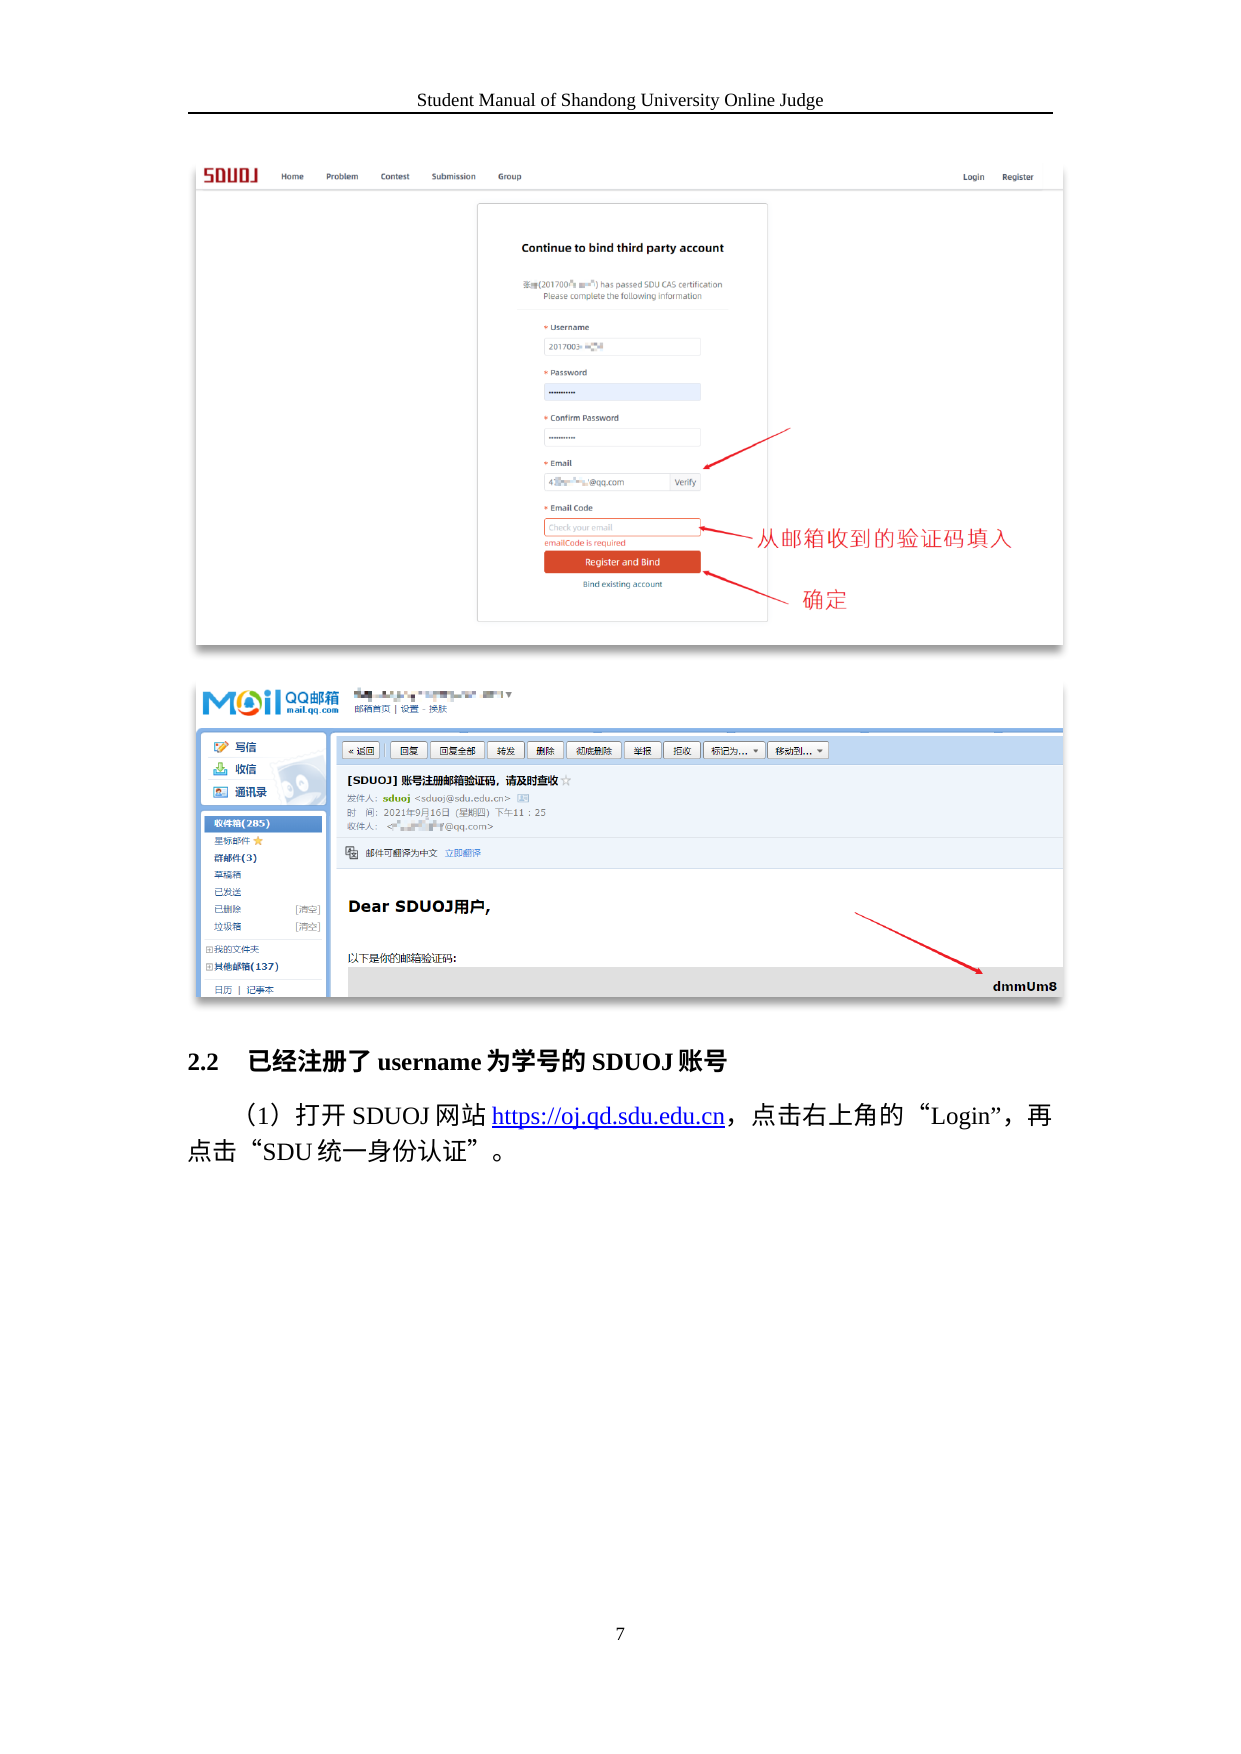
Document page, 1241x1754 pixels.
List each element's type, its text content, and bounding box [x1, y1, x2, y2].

text （1）打开SDUOJ网站https://oj.qd.sdu.edu.cn，点击右上角的“Login”，再点击“SDU统一身份认证”。 [187, 1096, 1053, 1168]
subtitle 已经注册了username为学号的SDUOJ账号 [187, 1042, 1053, 1078]
picture [196, 163, 1063, 645]
picture [196, 680, 1063, 997]
